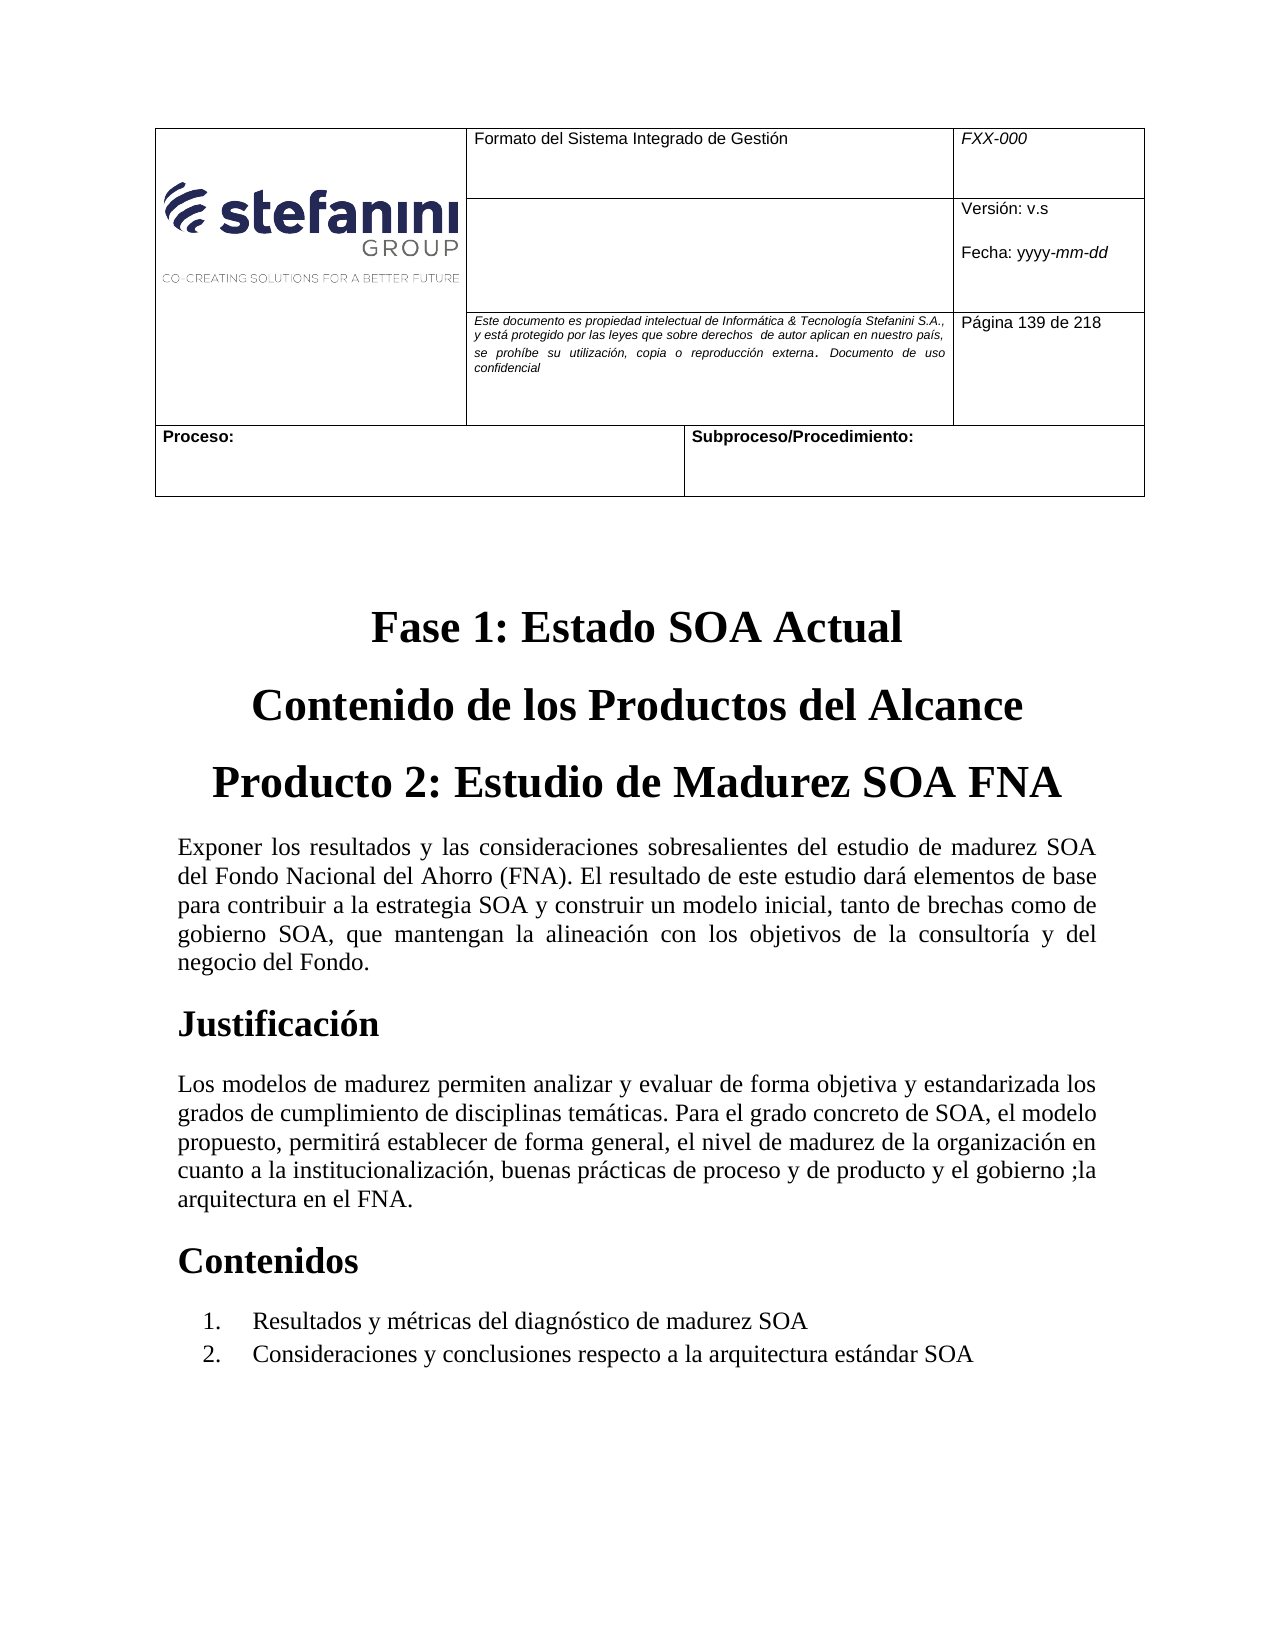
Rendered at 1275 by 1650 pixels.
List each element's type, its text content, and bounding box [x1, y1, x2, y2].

subtitle Fase 1: Estado SOA Actual [177, 599, 1098, 652]
text Exponer los resultados y las consideraciones sobresalientes del estudio de madurez SOA del Fondo Nacional del Ahorro (FNA). El resultado de este estudio dará elementos de base para contribuir a la estrategia SOA y construir un modelo inicial, tanto de brechas como de gobierno SOA, que mantengan la alineación con los objetivos de la consultoría y del negocio del Fondo. [177, 832, 1098, 976]
subtitle Contenido de los Productos del Alcance [177, 677, 1098, 730]
subtitle Contenidos [177, 1238, 1098, 1281]
list Consideraciones y conclusiones respecto a la arquitectura estándar SOA [202, 1339, 1098, 1367]
subtitle Justificación [177, 1001, 1098, 1044]
list Resultados y métricas del diagnóstico de madurez SOA [202, 1306, 1098, 1335]
picture [162, 182, 460, 286]
subtitle Producto 2: Estudio de Madurez SOA FNA [177, 755, 1098, 807]
text Los modelos de madurez permiten analizar y evaluar de forma objetiva y estandarizada los grados de cumplimiento de disciplinas temáticas. Para el grado concreto de SOA, el modelo propuesto, permitirá establecer de forma general, el nivel de madurez de la organización en cuanto a la institucionalización, buenas prácticas de proceso y de producto y el gobierno ;la arquitectura en el FNA. [177, 1069, 1098, 1213]
